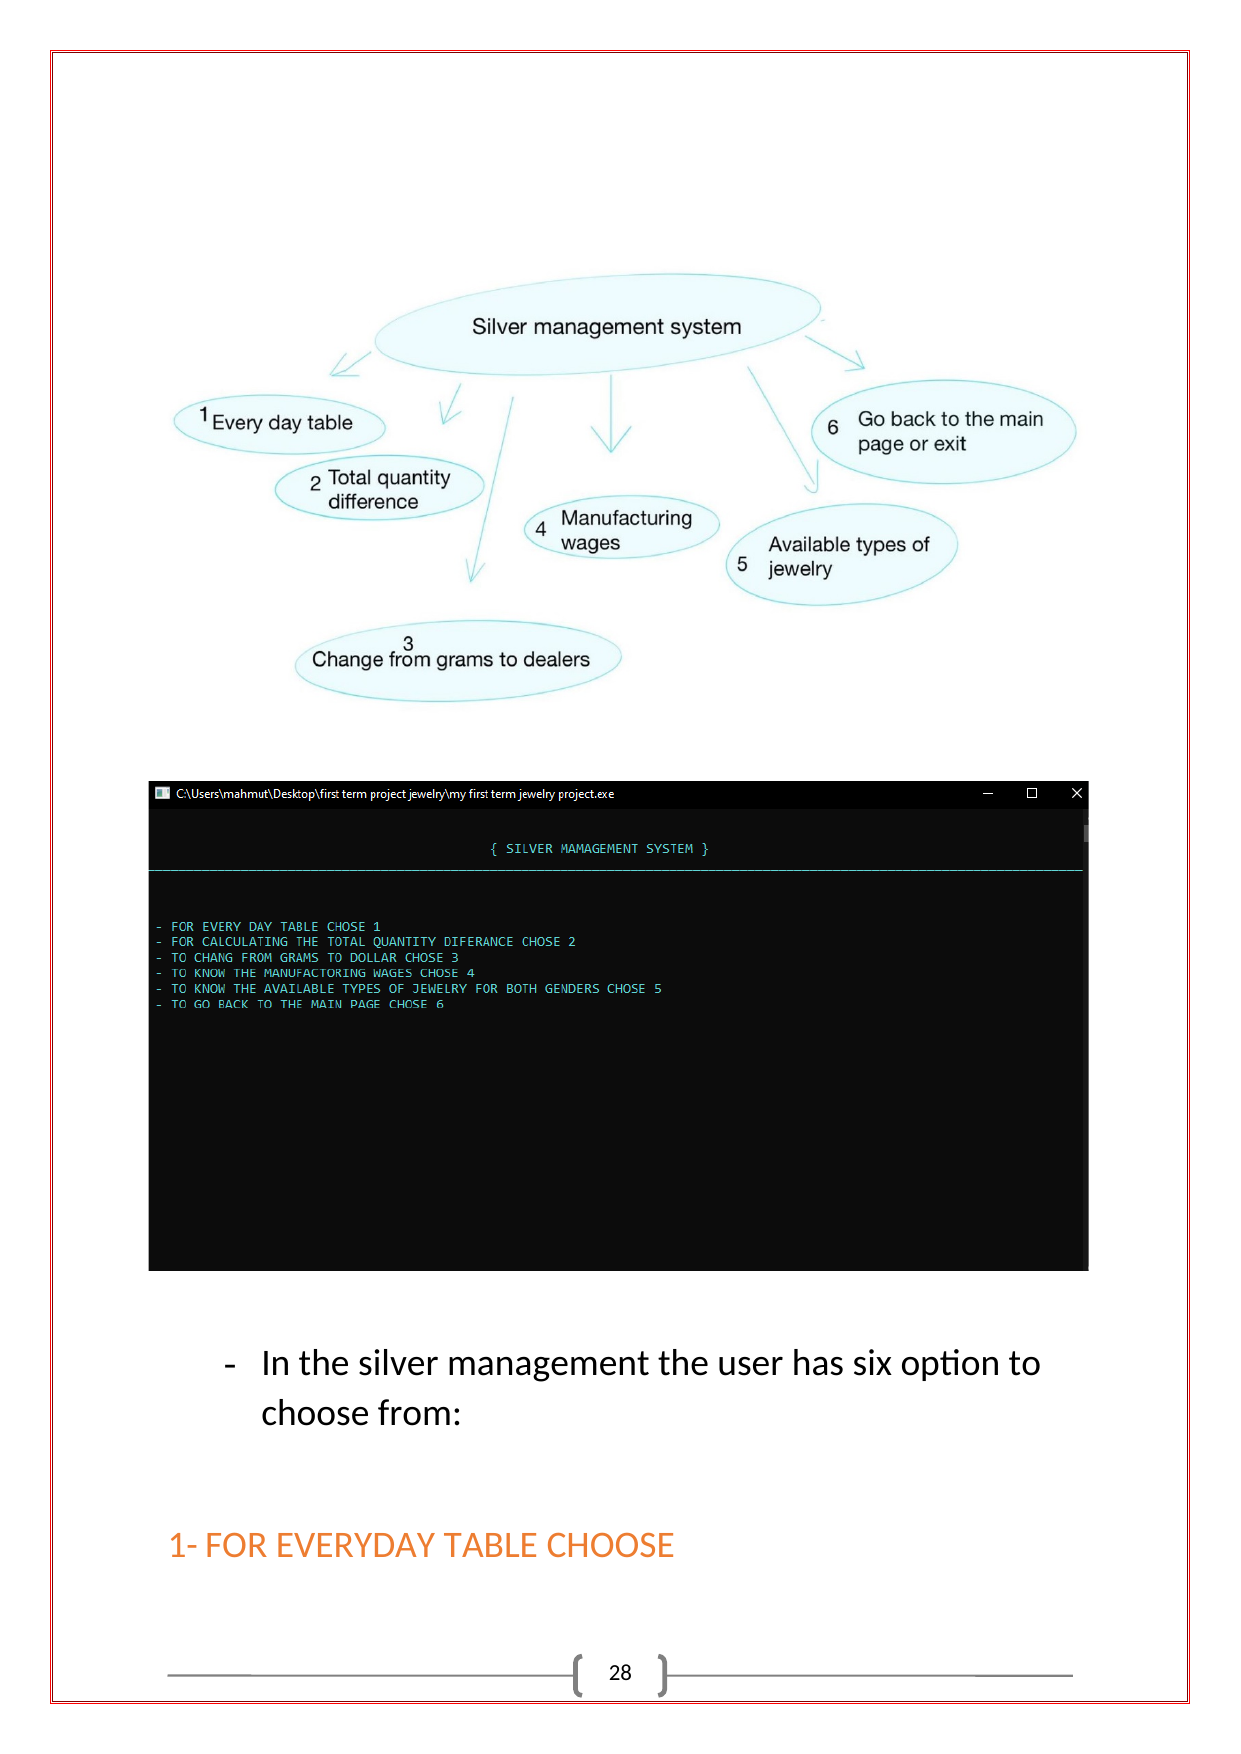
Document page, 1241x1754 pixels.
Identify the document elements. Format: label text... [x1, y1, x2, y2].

picture [148, 781, 1089, 1271]
picture [148, 161, 1089, 733]
list FOR EVERYDAY TABLE CHOOSE [167, 1521, 1092, 1567]
list In the silver management the user has six option to choose from: [223, 1339, 1092, 1434]
